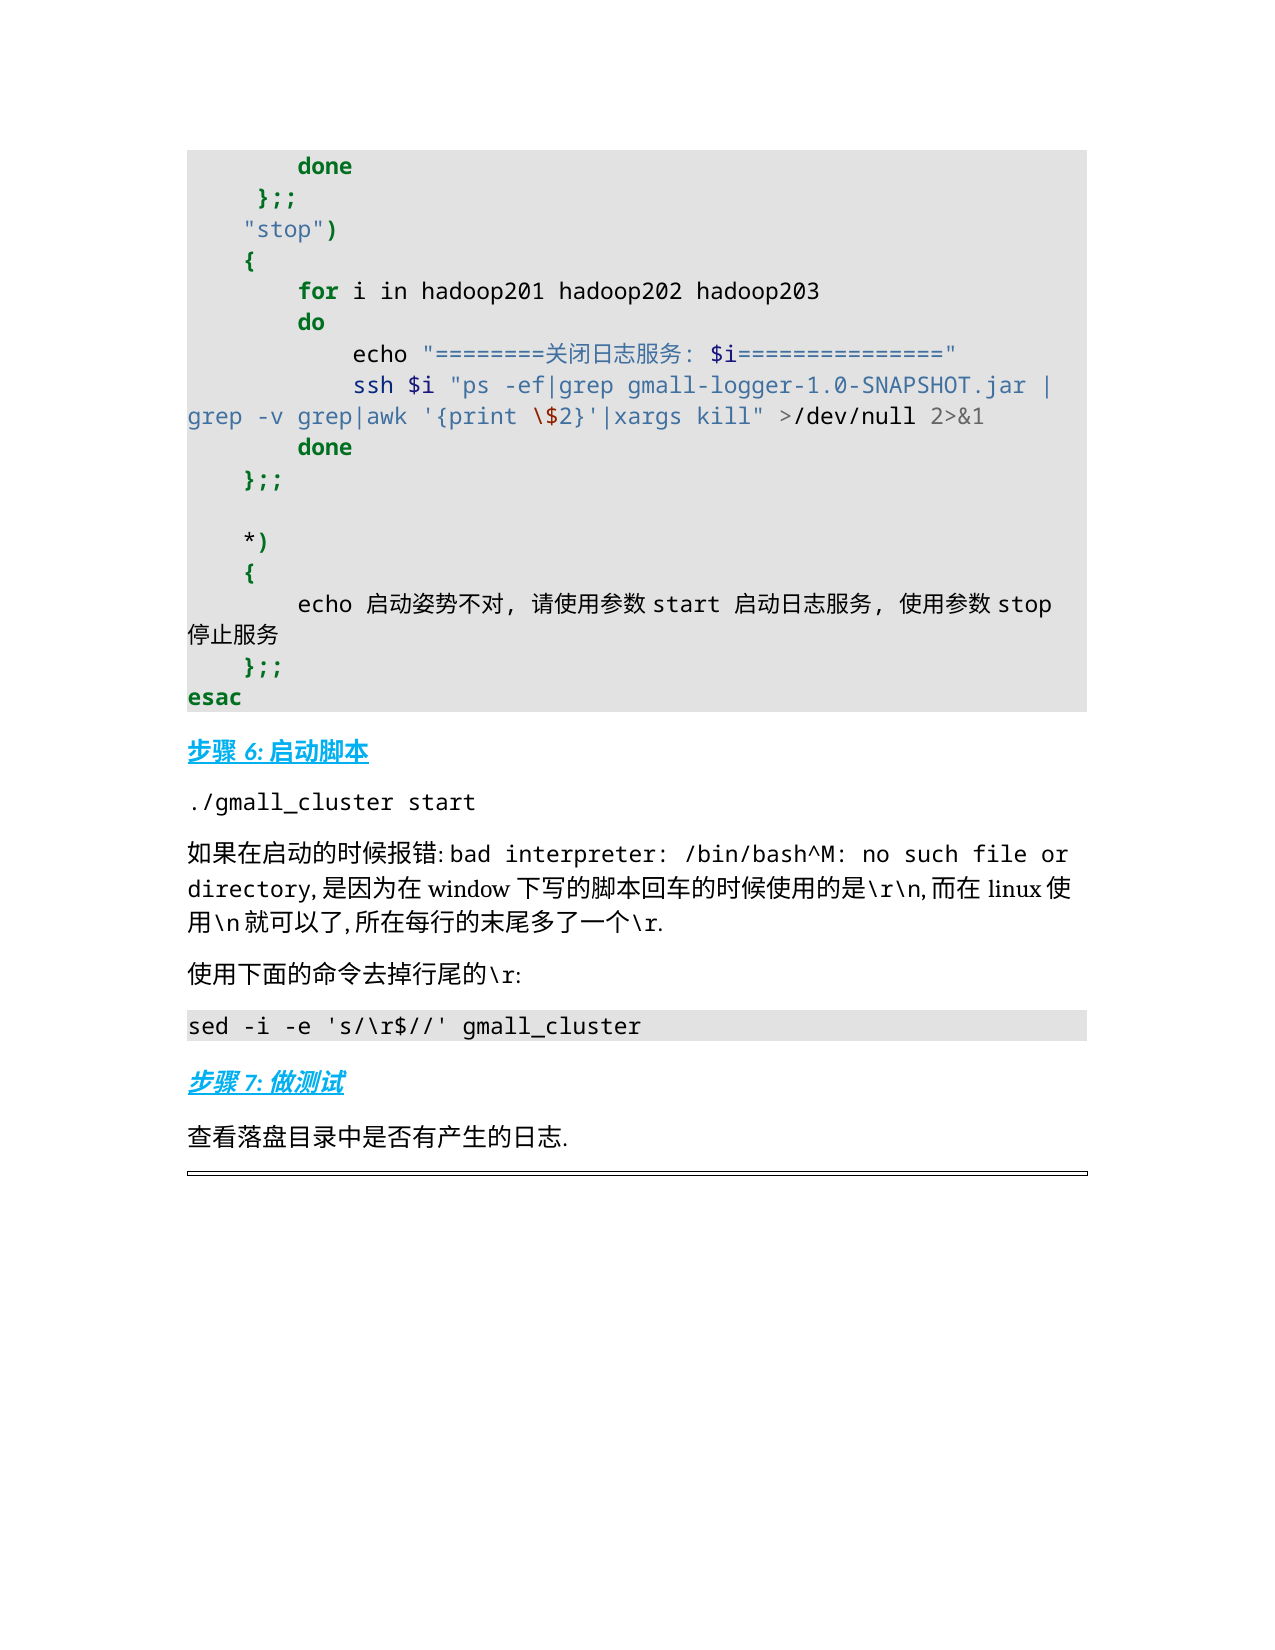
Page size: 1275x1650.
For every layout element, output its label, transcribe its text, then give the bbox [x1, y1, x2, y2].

text 使用下面的命令去掉行尾的\r: [187, 957, 1087, 991]
subtitle 步骤 7: 做测试 [187, 1062, 1087, 1098]
text ./gmall_cluster start [187, 786, 1087, 817]
subtitle 步骤 6: 启动脚本 [187, 733, 1087, 767]
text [187, 150, 1087, 712]
text 如果在启动的时候报错: bad interpreter: /bin/bash^M: no such file or directory, 是因为在 window 下写的脚本回车的时候使用的是\r\n, 而在 linux 使用\n就可以了, 所在每行的末尾多了一个\r. [187, 836, 1087, 938]
text 查看落盘目录中是否有产生的日志. [187, 1117, 1087, 1153]
text sed -i -e 's/\r$//' gmall_cluster [187, 1010, 1087, 1041]
